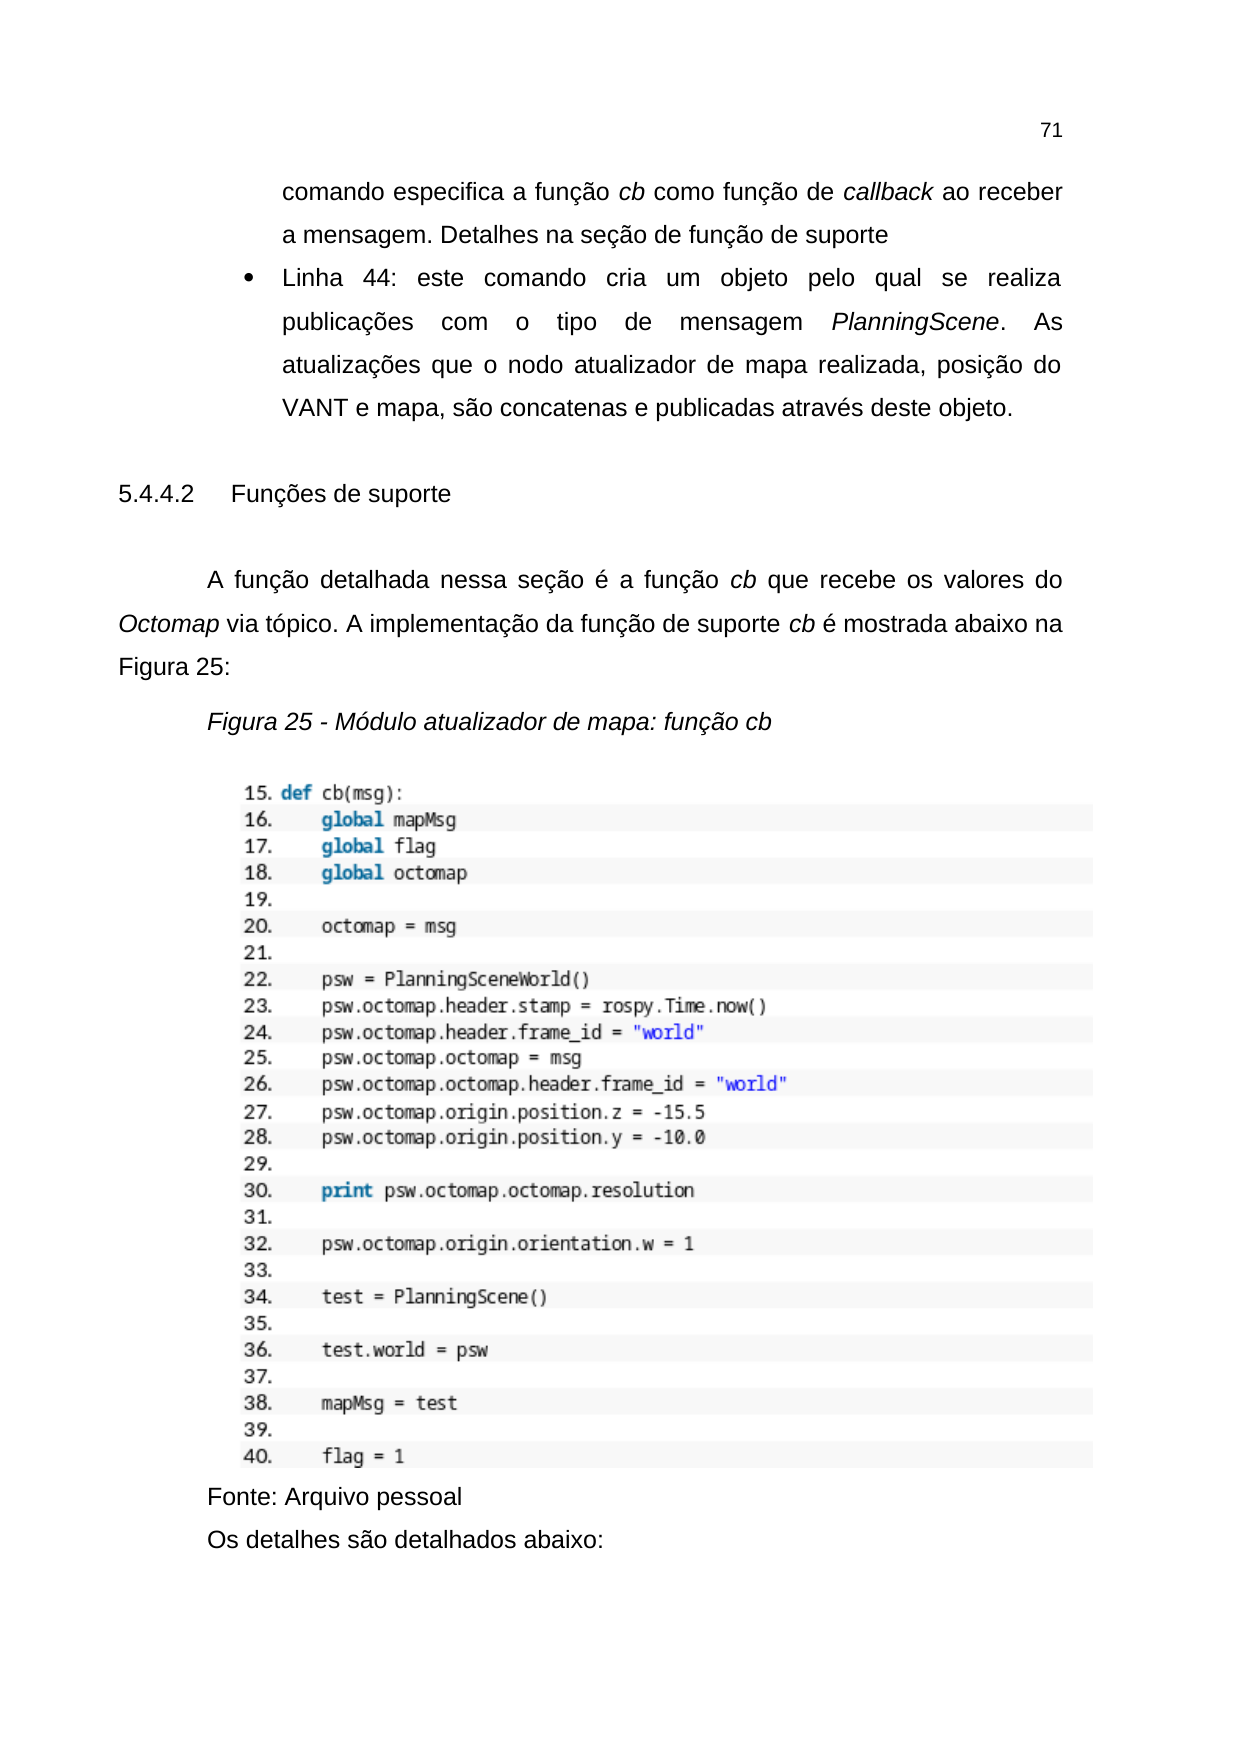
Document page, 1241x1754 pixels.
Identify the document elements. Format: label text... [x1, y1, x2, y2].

text Os detalhes são detalhados abaixo: [118, 1525, 1063, 1554]
text Fonte: Arquivo pessoal [118, 1482, 1063, 1511]
text A função detalhada nessa seção é a função cb que recebe os valores do Octomap via tópico. A implementação da função de suporte cb é mostrada abaixo na Figura 25: [118, 565, 1063, 680]
subtitle Funções de suporte [118, 479, 1063, 508]
list Linha 44: este comando cria um objeto pelo qual se realiza publicações com o tipo de mensagem PlanningScene. As atualizações que o nodo atualizador de mapa realizada, posição do VANT e mapa, são concatenas e publicadas através deste objeto. [244, 263, 1063, 422]
